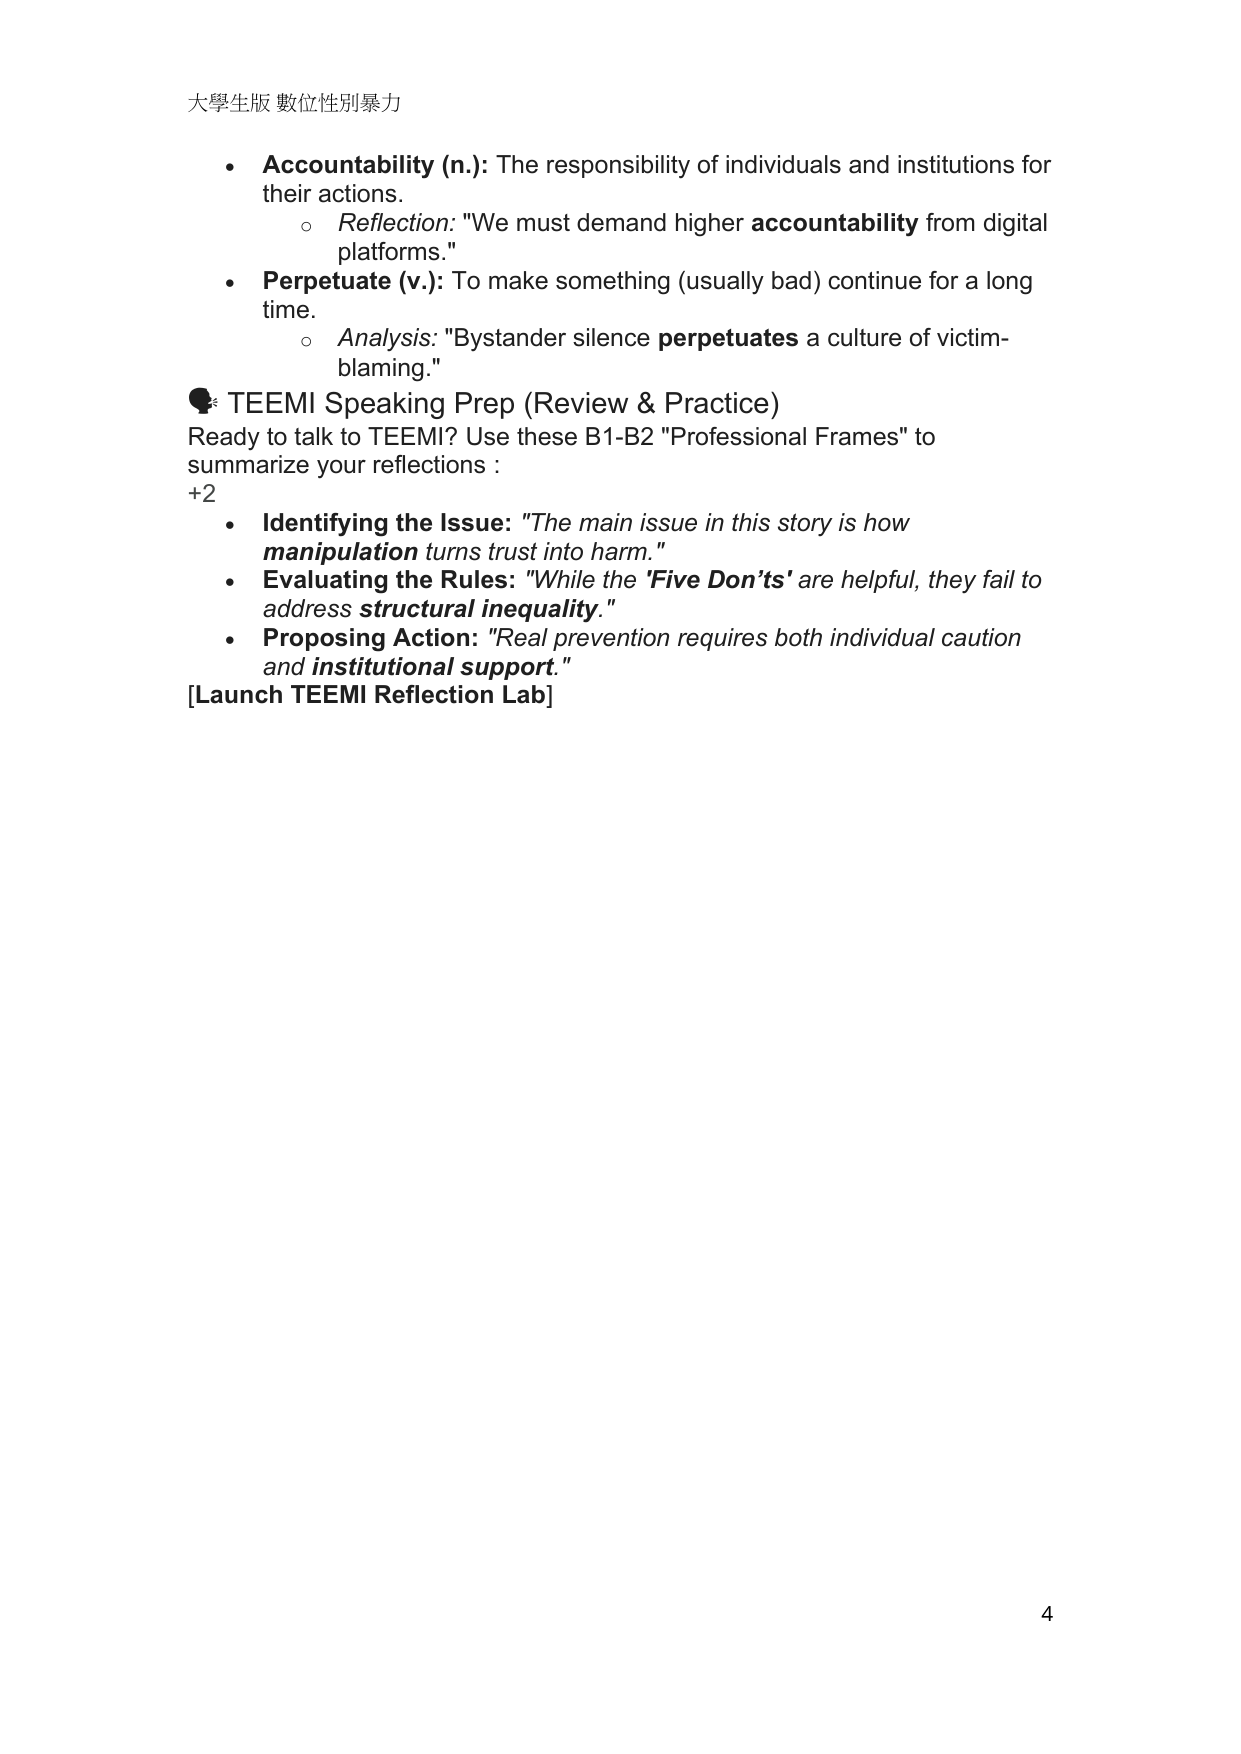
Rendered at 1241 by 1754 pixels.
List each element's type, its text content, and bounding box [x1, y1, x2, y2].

text Ready to talk to TEEMI? Use these B1-B2 "Professional Frames" to summarize your reflections : [187, 422, 1053, 479]
list Perpetuate (v.): To make something (usually bad) continue for a long time. [225, 266, 1053, 323]
text [Launch TEEMI Reflection Lab] [187, 680, 1053, 709]
list Identifying the Issue: "The main issue in this story is how manipulation turns trust into harm." [225, 508, 1053, 565]
list Accountability (n.): The responsibility of individuals and institutions for their actions. [225, 150, 1053, 207]
list Evaluating the Rules: "While the 'Five Don’ts' are helpful, they fail to address structural inequality." [225, 565, 1053, 623]
subtitle 🗣️ TEEMI Speaking Prep (Review & Practice) [187, 382, 1053, 422]
text +2 [187, 479, 1053, 508]
list Reflection: "We must demand higher accountability from digital platforms." [300, 207, 1053, 266]
list Analysis: "Bystander silence perpetuates a culture of victim-blaming." [300, 323, 1053, 382]
list Proposing Action: "Real prevention requires both individual caution and institutional support." [225, 623, 1053, 680]
